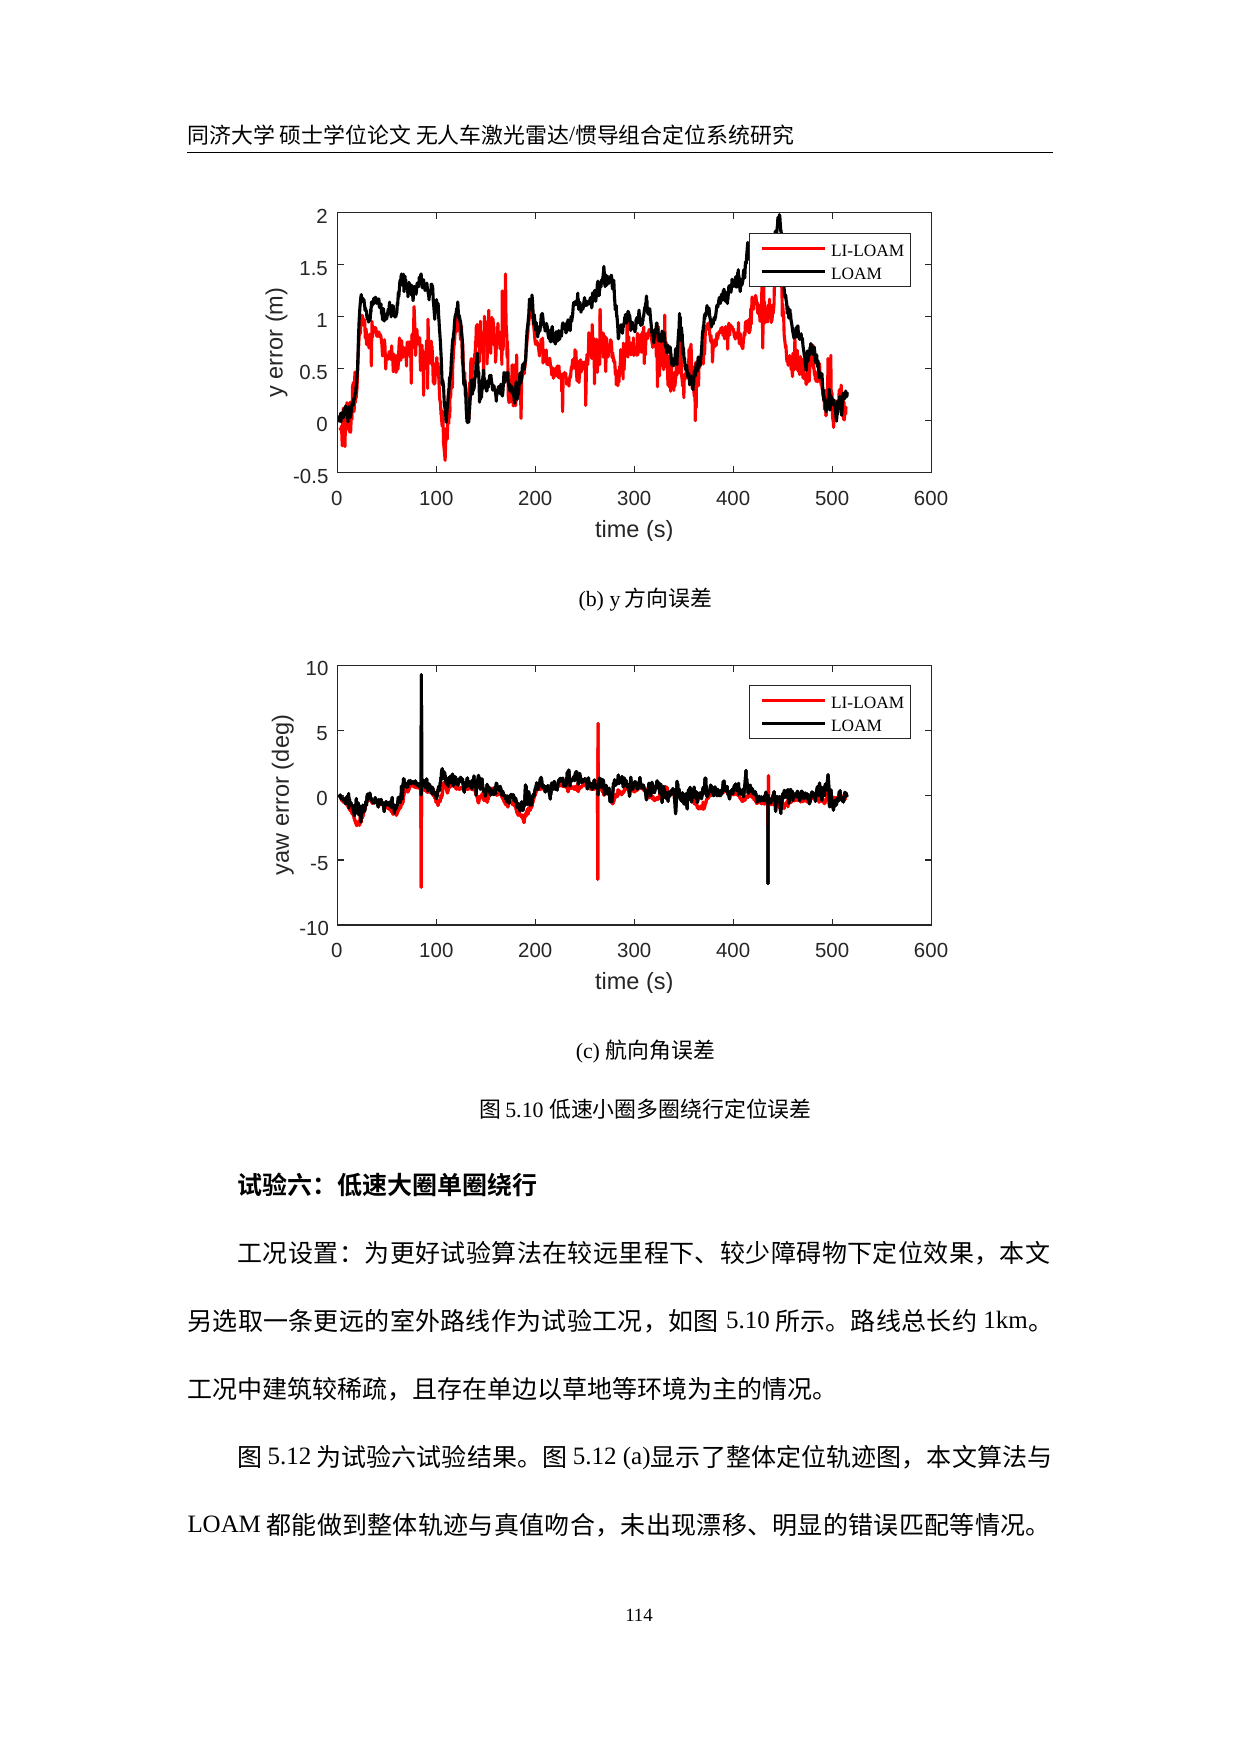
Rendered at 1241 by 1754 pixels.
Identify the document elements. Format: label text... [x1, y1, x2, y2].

text (c) 航向角误差 [187, 1032, 1053, 1066]
text 图5.10 低速小圈多圈绕行定位误差 [187, 1091, 1053, 1125]
text 试验六：低速大圈单圈绕行 [187, 1150, 1053, 1218]
text (b) y方向误差 [187, 579, 1053, 613]
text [187, 1421, 1053, 1557]
text 工况设置：为更好试验算法在较远里程下、较少障碍物下定位效果，本文另选取一条更远的室外路线作为试验工况，如图5.10所示。路线总长约1km。工况中建筑较稀疏，且存在单边以草地等环境为主的情况。 [187, 1218, 1053, 1421]
